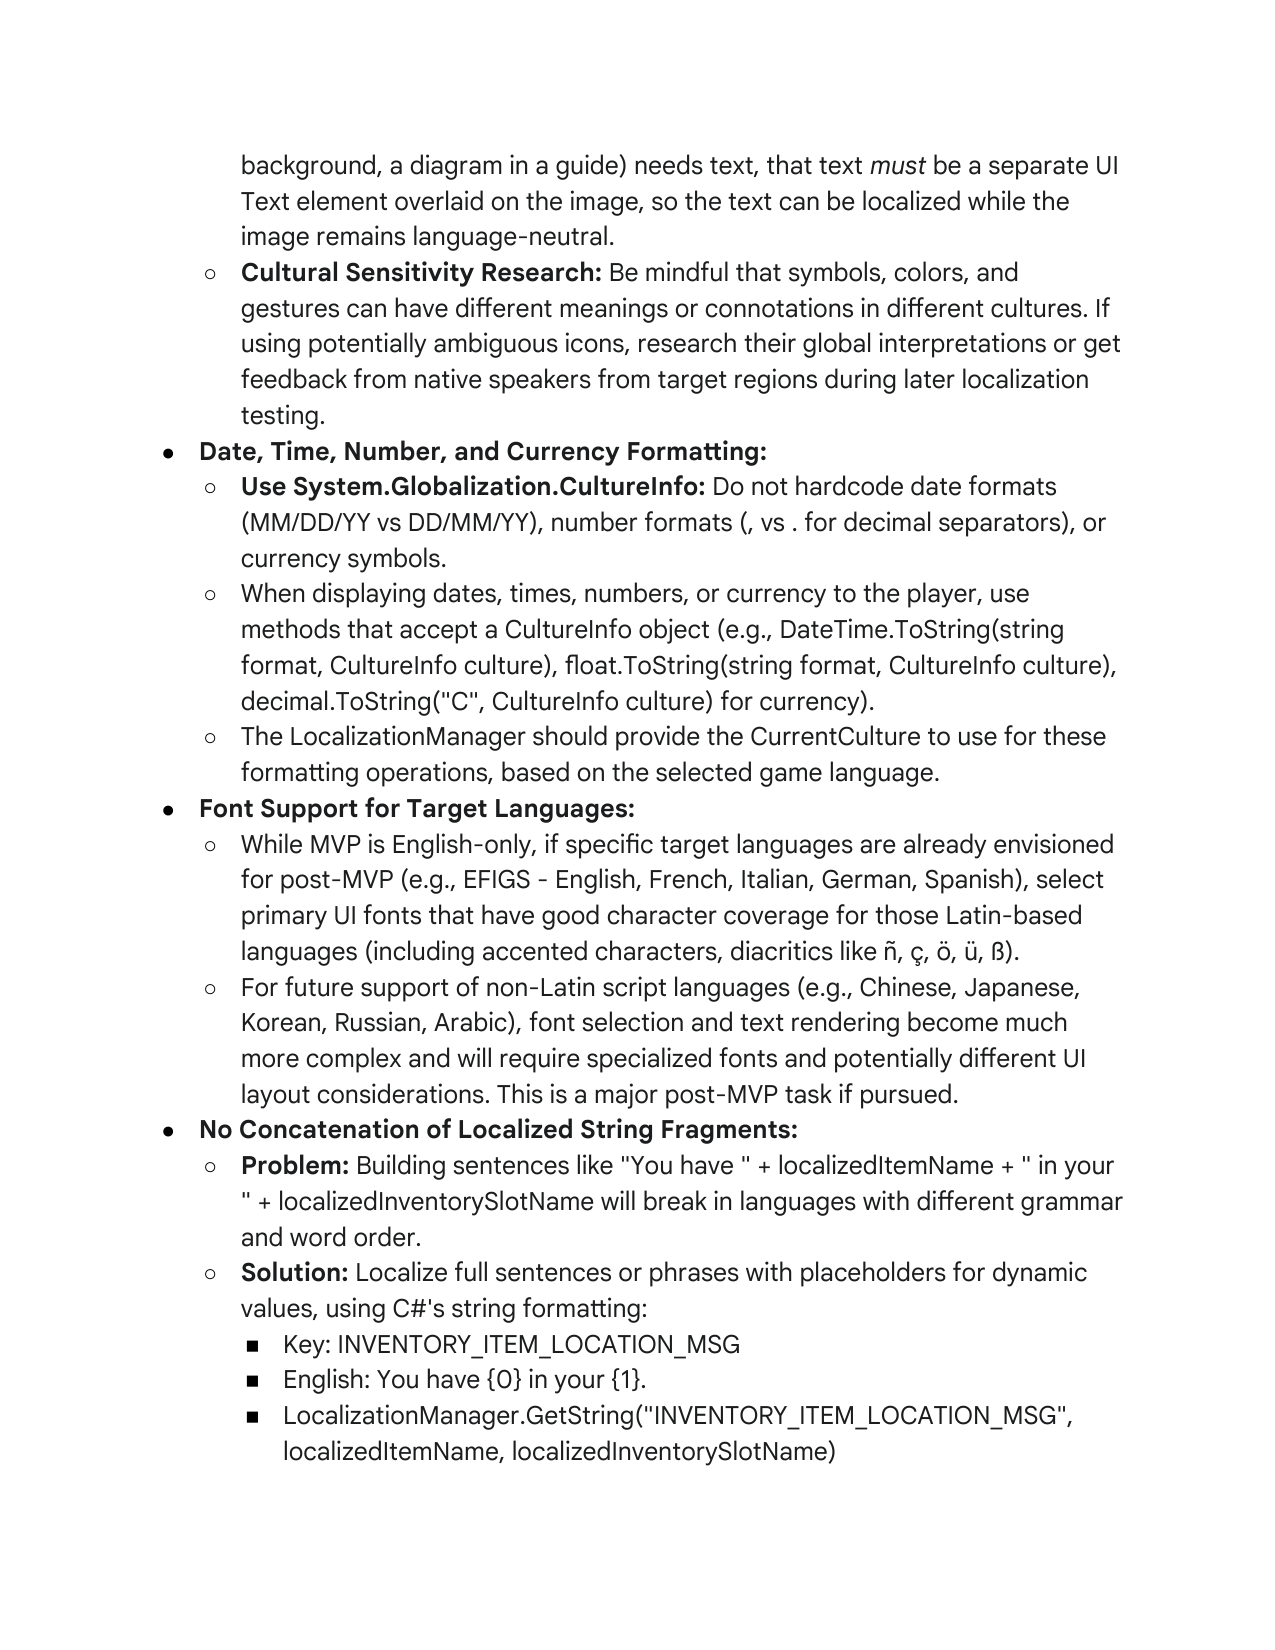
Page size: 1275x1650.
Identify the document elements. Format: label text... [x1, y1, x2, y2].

list When displaying dates, times, numbers, or currency to the player, use methods that accept a CultureInfo object (e.g., DateTime.ToString(string format, CultureInfo culture), float.ToString(string format, CultureInfo culture), decimal.ToString("C", CultureInfo culture) for currency). [203, 579, 1125, 717]
list Key: INVENTORY_ITEM_LOCATION_MSG [245, 1329, 1125, 1360]
list LocalizationManager.GetString("INVENTORY_ITEM_LOCATION_MSG", localizedItemName, localizedInventorySlotName) [245, 1401, 1125, 1468]
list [203, 150, 1125, 253]
list No Concatenation of Localized String Fragments: [161, 1115, 1125, 1146]
list The LocalizationManager should provide the CurrentCulture to use for these formatting operations, based on the selected game language. [203, 722, 1125, 789]
list Cultural Sensitivity Research: Be mindful that symbols, colors, and gestures can have different meanings or connotations in different cultures. If using potentially ambiguous icons, research their global interpretations or get feedback from native speakers from target regions during later localization testing. [203, 257, 1125, 431]
list For future support of non-Latin script languages (e.g., Chinese, Japanese, Korean, Russian, Arabic), font selection and text rendering become much more complex and will require specialized fonts and potentially different UI layout considerations. This is a major post-MVP task if pursued. [203, 972, 1125, 1110]
list Problem: Building sentences like "You have " + localizedItemName + " in your " + localizedInventorySlotName will break in languages with different grammar and word order. [203, 1150, 1125, 1253]
list Use System.Globalization.CultureInfo: Do not hardcode date formats (MM/DD/YY vs DD/MM/YY), number formats (, vs . for decimal separators), or currency symbols. [203, 472, 1125, 574]
list While MVP is English-only, if specific target languages are already envisioned for post-MVP (e.g., EFIGS - English, French, Italian, German, Spanish), select primary UI fonts that have good character coverage for those Latin-based languages (including accented characters, diacritics like ñ, ç, ö, ü, ß). [203, 829, 1125, 967]
list Solution: Localize full sentences or phrases with placeholders for dynamic values, using C#'s string formatting: [203, 1258, 1125, 1325]
list Font Support for Target Languages: [161, 793, 1125, 824]
list English: You have {0} in your {1}. [245, 1365, 1125, 1396]
list Date, Time, Number, and Currency Formatting: [161, 436, 1125, 467]
